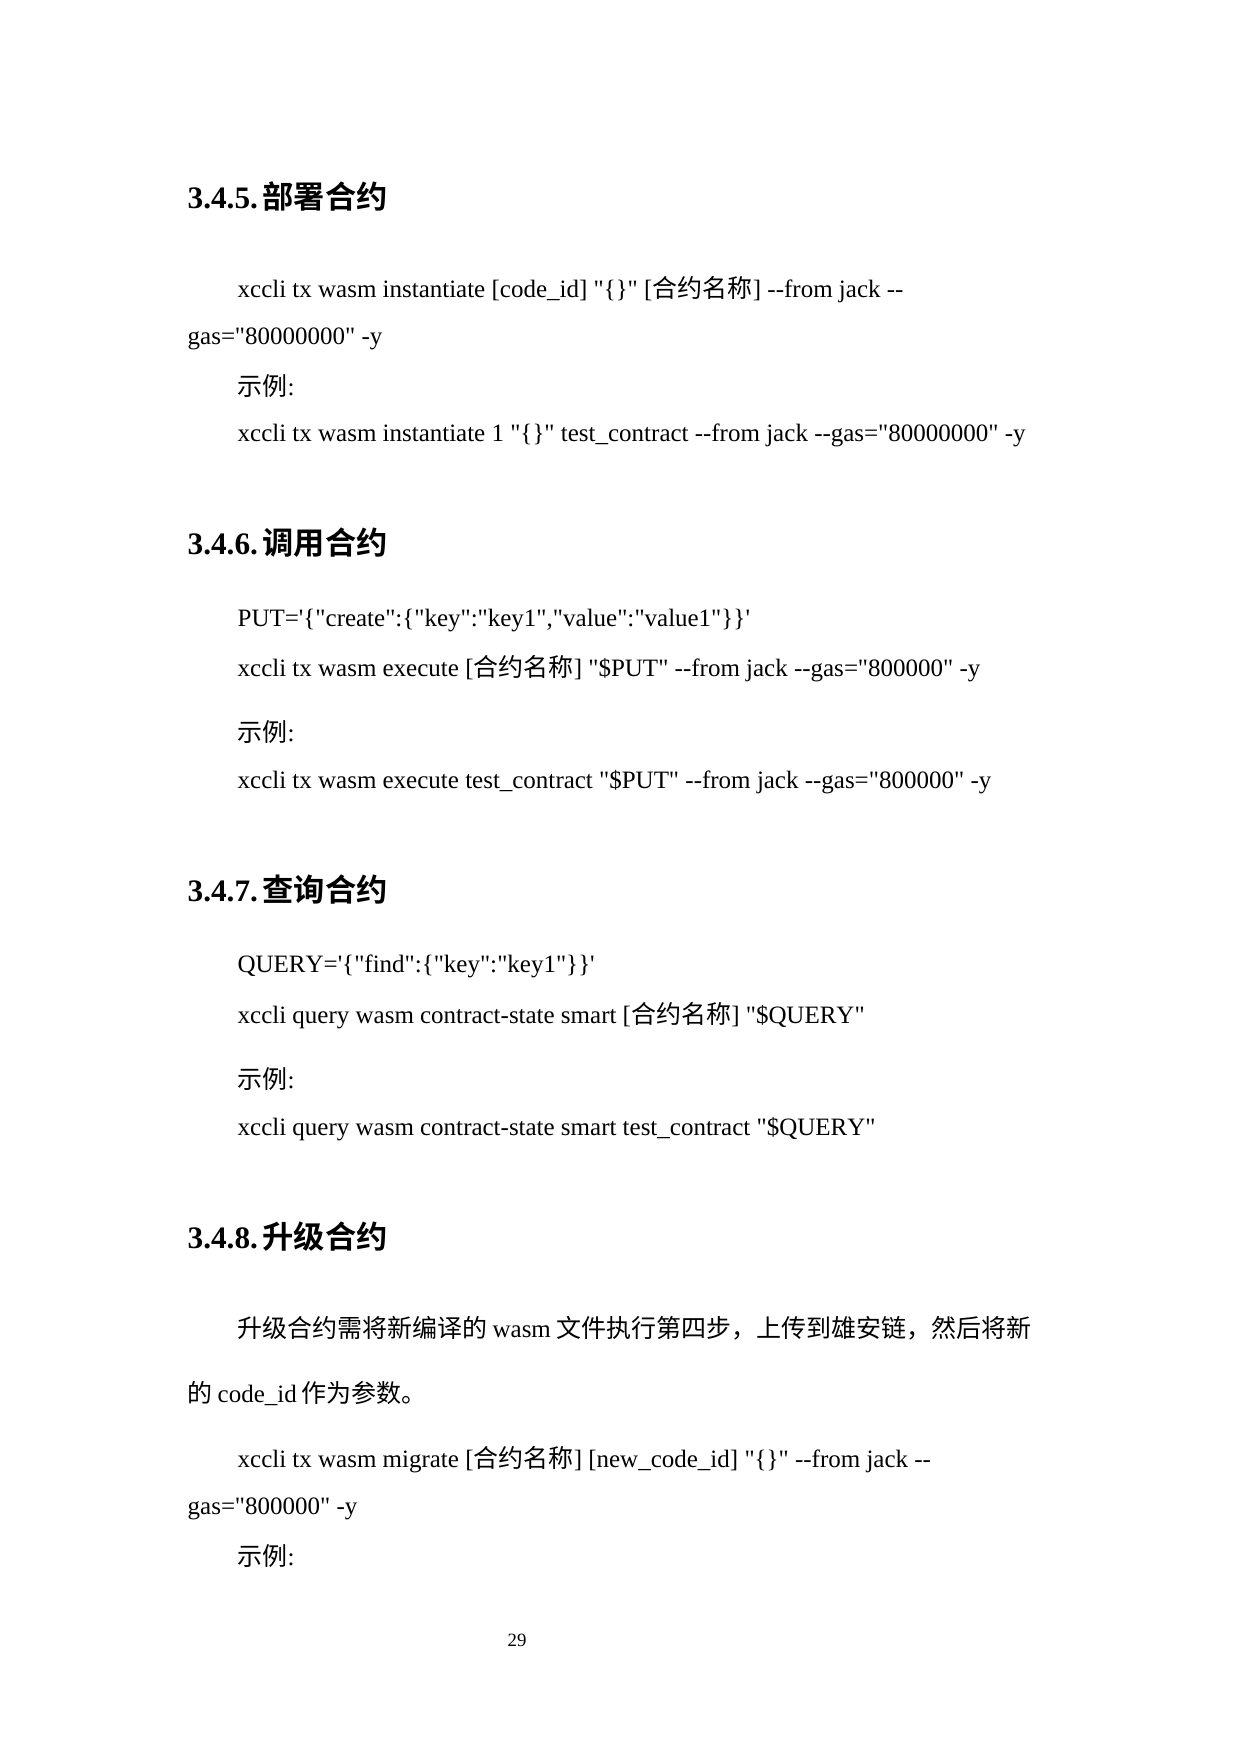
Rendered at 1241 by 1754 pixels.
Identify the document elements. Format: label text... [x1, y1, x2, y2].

text xccli query wasm contract-state smart [合约名称] "$QUERY" [187, 980, 1053, 1045]
text 示例: [187, 698, 1053, 763]
text QUERY='{"find":{"key":"key1"}}' [187, 947, 1053, 980]
text xccli tx wasm instantiate [code_id] "{}" [合约名称] --from jack --gas="80000000" -y [187, 254, 1053, 352]
text xccli tx wasm execute test_contract "$PUT" --from jack --gas="800000" -y [187, 763, 1053, 796]
text 升级合约需将新编译的wasm文件执行第四步，上传到雄安链，然后将新的code_id作为参数。 [187, 1294, 1053, 1424]
subtitle 升级合约 [187, 1202, 1053, 1267]
text 示例: [187, 1045, 1053, 1110]
text xccli tx wasm execute [合约名称] "$PUT" --from jack --gas="800000" -y [187, 633, 1053, 698]
text xccli tx wasm instantiate 1 "{}" test_contract --from jack --gas="80000000" -y [187, 417, 1053, 449]
text PUT='{"create":{"key":"key1","value":"value1"}}' [187, 601, 1053, 633]
subtitle 部署合约 [187, 162, 1053, 227]
subtitle 调用合约 [187, 509, 1053, 574]
text xccli query wasm contract-state smart test_contract "$QUERY" [187, 1110, 1053, 1142]
text xccli tx wasm migrate [合约名称] [new_code_id] "{}" --from jack --gas="800000" -y [187, 1424, 1053, 1522]
subtitle 查询合约 [187, 855, 1053, 920]
text 示例: [187, 352, 1053, 417]
text 示例: [187, 1522, 1053, 1587]
